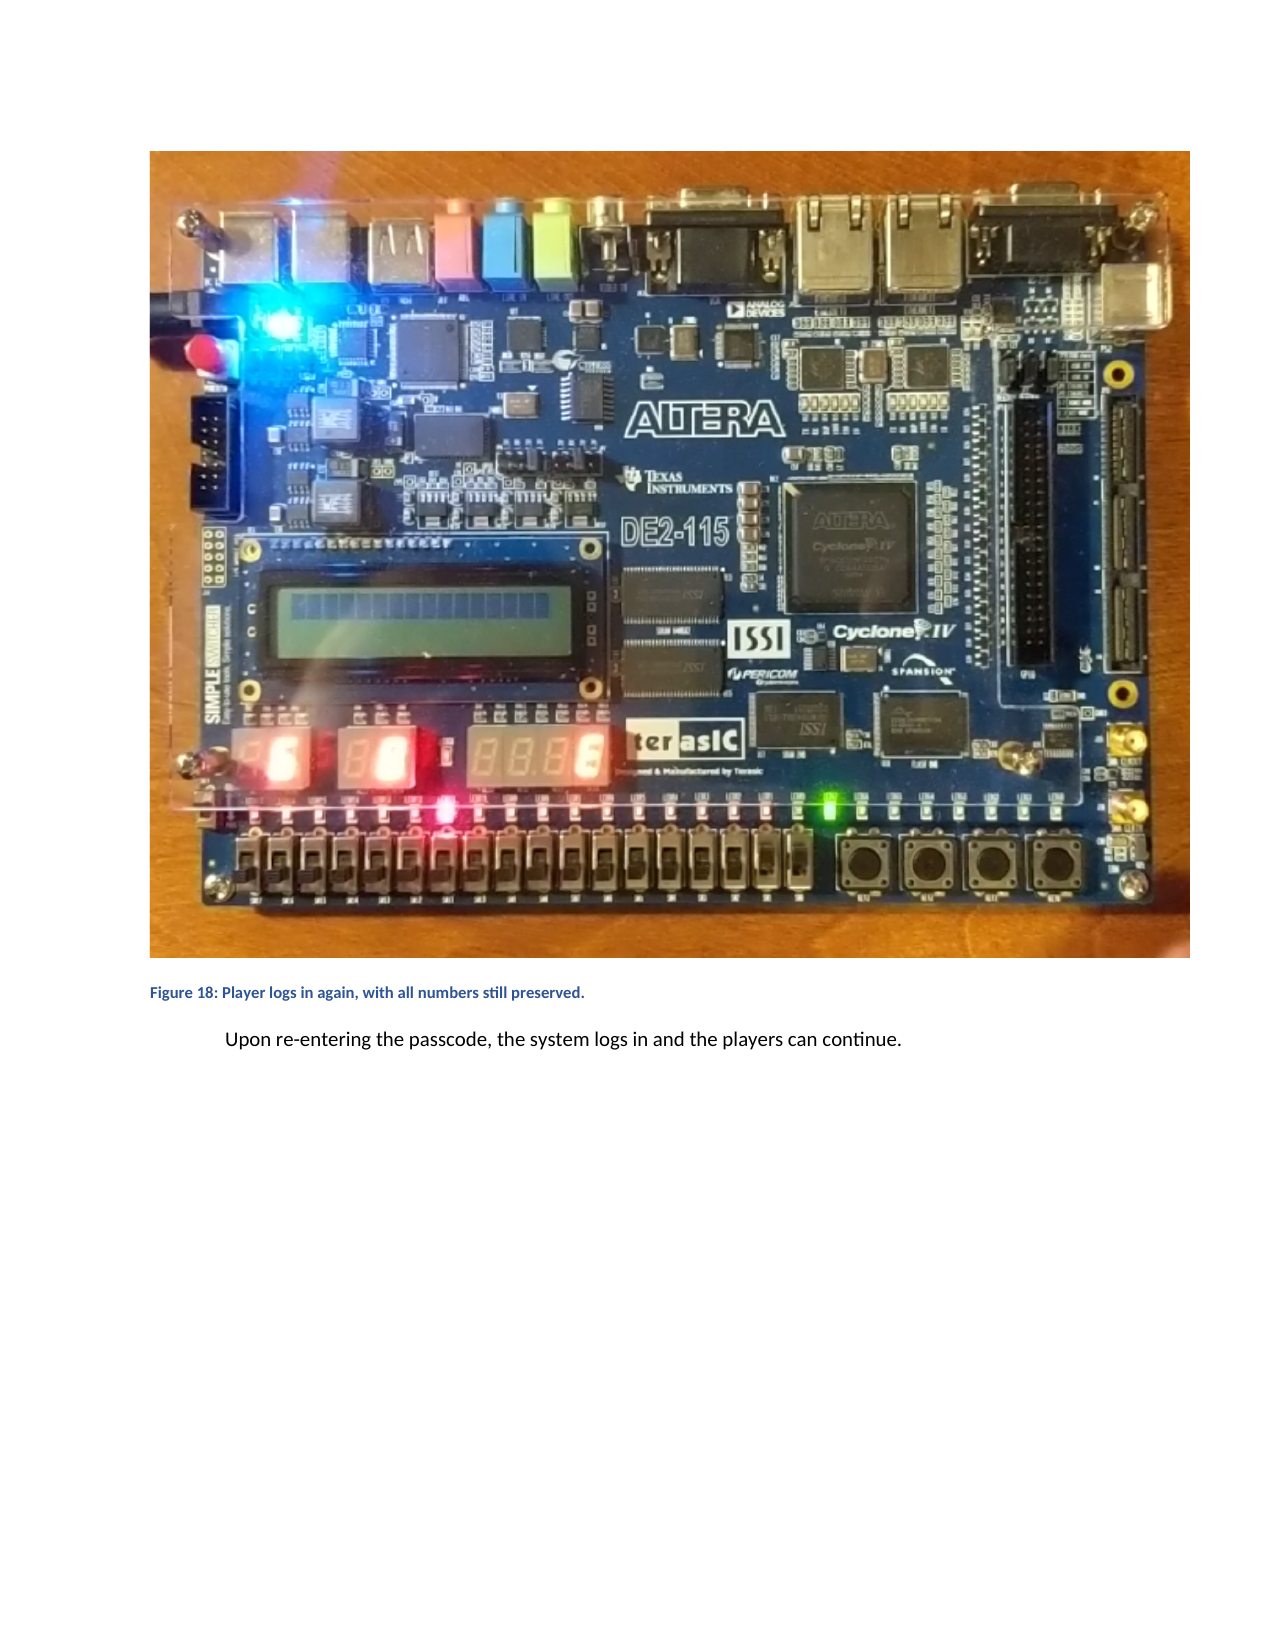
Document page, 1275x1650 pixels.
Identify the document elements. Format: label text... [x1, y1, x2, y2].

picture [151, 151, 1190, 958]
text Upon re-entering the passcode, the system logs in and the players can continue. [150, 1026, 1125, 1051]
